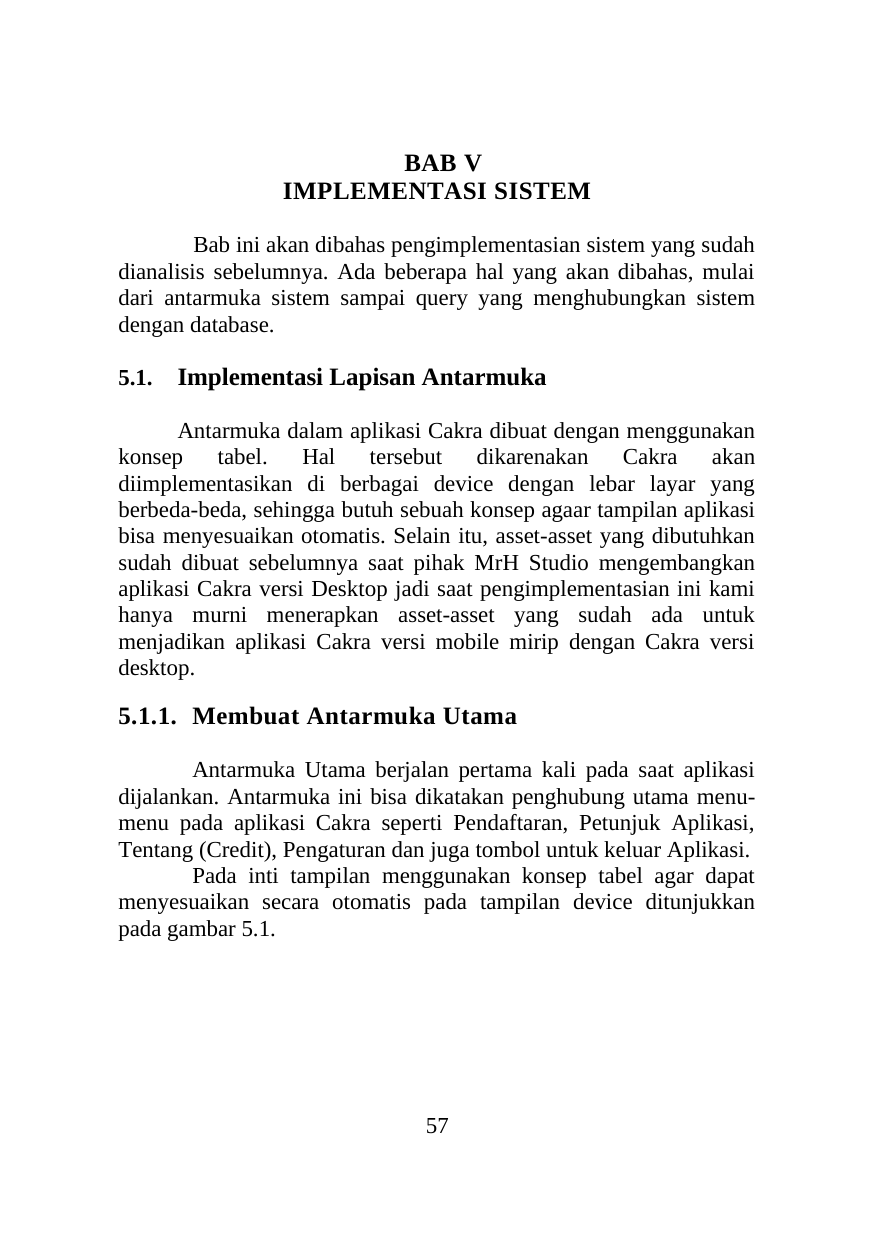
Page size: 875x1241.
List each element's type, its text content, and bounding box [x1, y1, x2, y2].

text Pada inti tampilan menggunakan konsep tabel agar dapat menyesuaikan secara otomatis pada tampilan device ditunjukkan pada gambar 5.1. [118, 862, 756, 941]
text Antarmuka dalam aplikasi Cakra dibuat dengan menggunakan konsep tabel. Hal tersebut dikarenakan Cakra akan diimplementasikan di berbagai device dengan lebar layar yang berbeda-beda, sehingga butuh sebuah konsep agaar tampilan aplikasi bisa menyesuaikan otomatis. Selain itu, asset-asset yang dibutuhkan sudah dibuat sebelumnya saat pihak MrH Studio mengembangkan aplikasi Cakra versi Desktop jadi saat pengimplementasian ini kami hanya murni menerapkan asset-asset yang sudah ada untuk menjadikan aplikasi Cakra versi mobile mirip dengan Cakra versi desktop. [118, 417, 756, 681]
text Bab ini akan dibahas pengimplementasian sistem yang sudah dianalisis sebelumnya. Ada beberapa hal yang akan dibahas, mulai dari antarmuka sistem sampai query yang menghubungkan sistem dengan database. [118, 232, 756, 337]
subtitle Membuat Antarmuka Utama [118, 701, 756, 730]
text Antarmuka Utama berjalan pertama kali pada saat aplikasi dijalankan. Antarmuka ini bisa dikatakan penghubung utama menu-menu pada aplikasi Cakra seperti Pendaftaran, Petunjuk Aplikasi, Tentang (Credit), Pengaturan dan juga tombol untuk keluar Aplikasi. [118, 757, 756, 862]
subtitle Implementasi Lapisan Antarmuka [118, 362, 756, 391]
subtitle BAB V IMPLEMENTASI SISTEM [118, 148, 756, 205]
